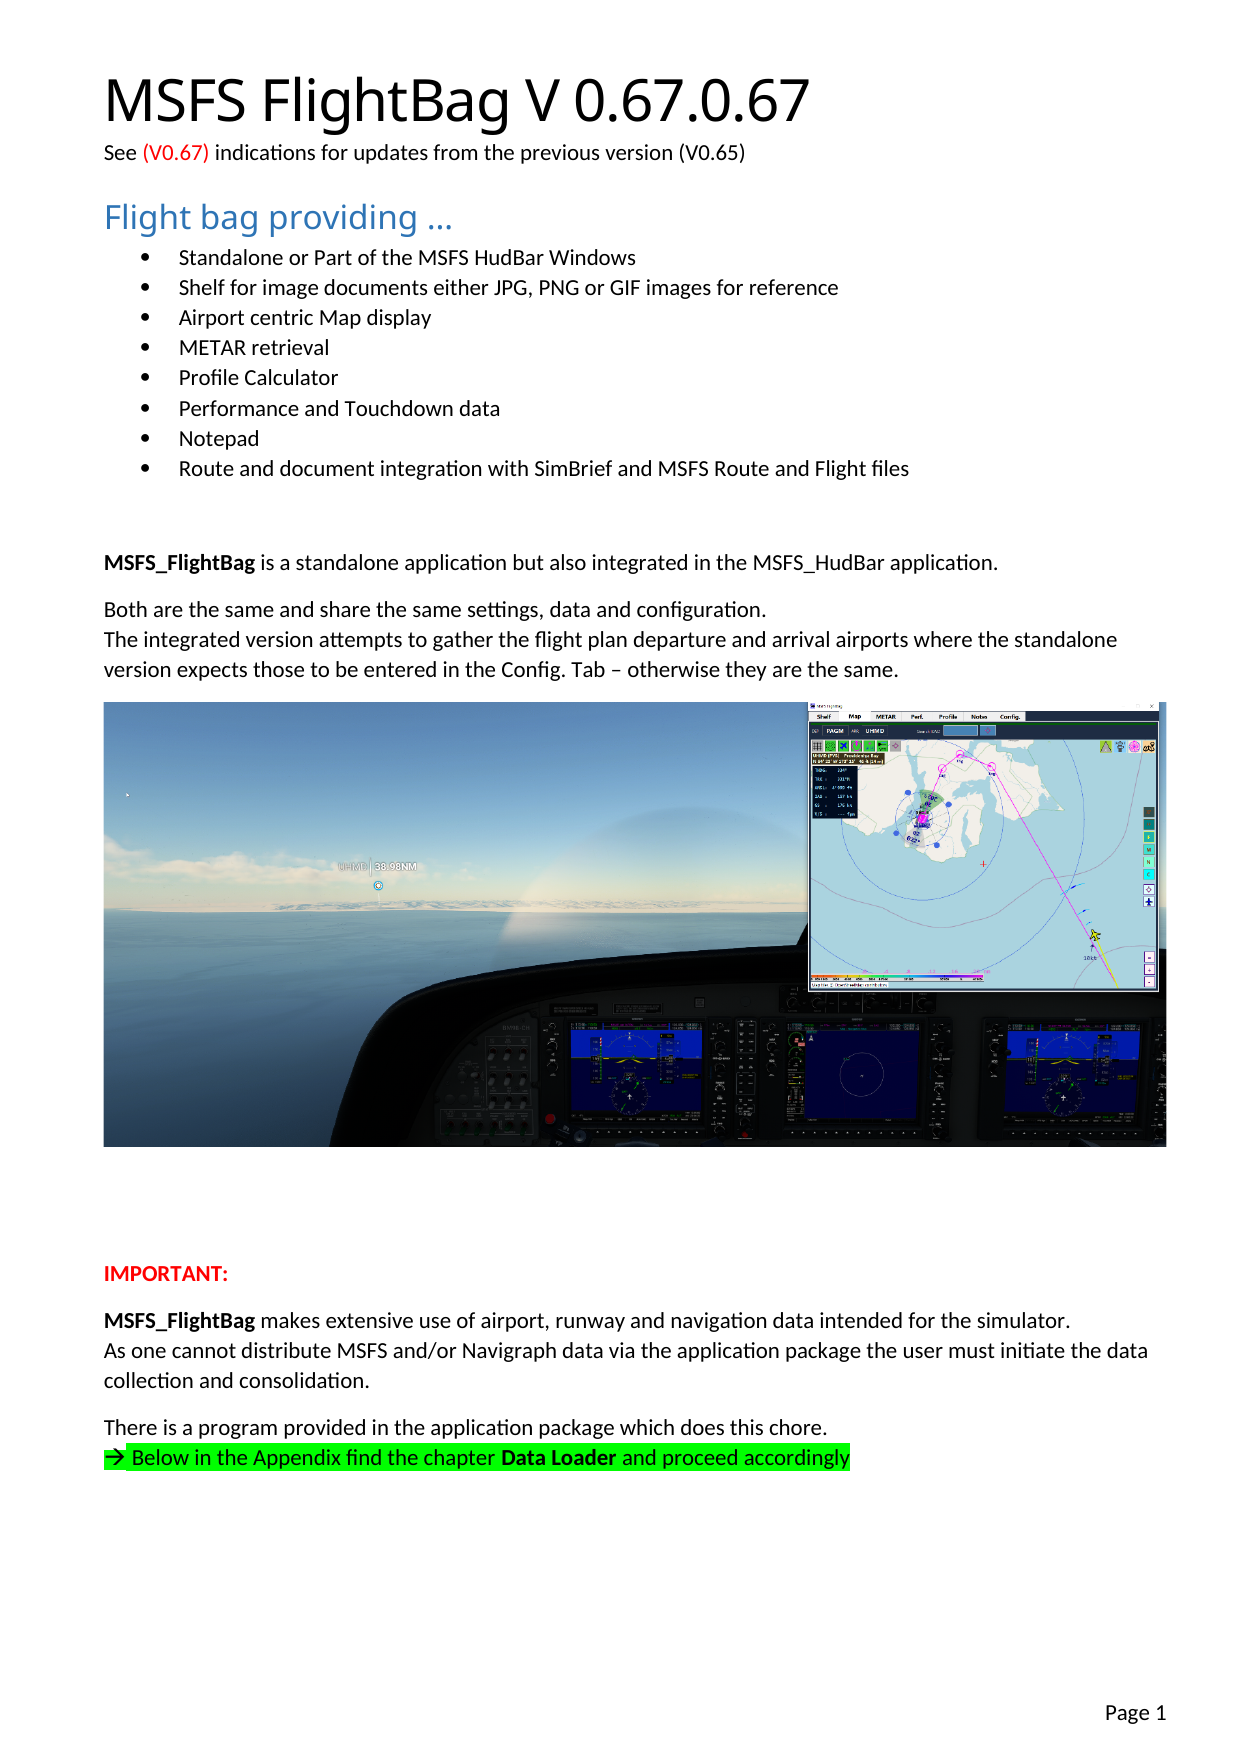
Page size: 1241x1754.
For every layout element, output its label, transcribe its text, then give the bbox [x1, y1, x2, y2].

text IMPORTANT: [103, 1259, 1167, 1287]
title MSFS FlightBag V 0.67.0.67 [103, 59, 1167, 138]
list Route and document integration with SimBrief and MSFS Route and Flight files [141, 454, 1167, 482]
list Performance and Touchdown data [141, 394, 1167, 422]
list Standalone or Part of the MSFS HudBar Windows [141, 243, 1167, 271]
list Shelf for image documents either JPG, PNG or GIF images for reference [141, 273, 1167, 301]
text See (V0.67) indications for updates from the previous version (V0.65) [103, 138, 1167, 167]
picture [103, 702, 1167, 1147]
text MSFS_FlightBag makes extensive use of airport, runway and navigation data intended for the simulator. As one cannot distribute MSFS and/or Navigraph data via the application package the user must initiate the data collection and consolidation. [103, 1306, 1167, 1394]
list Airport centric Map display [141, 303, 1167, 331]
subtitle Flight bag providing … [103, 194, 1167, 239]
text There is a program provided in the application package which does this chore. Below in the Appendix find the chapter Data Loader and proceed accordingly [103, 1413, 1167, 1471]
text Both are the same and share the same settings, data and configuration. The integrated version attempts to gather the flight plan departure and arrival airports where the standalone version expects those to be entered in the Config. Tab – otherwise they are the same. [103, 595, 1167, 683]
text MSFS_FlightBag is a standalone application but also integrated in the MSFS_HudBar application. [103, 548, 1167, 576]
list Notepad [141, 424, 1167, 452]
list Profile Calculator [141, 363, 1167, 392]
list METAR retrieval [141, 333, 1167, 361]
